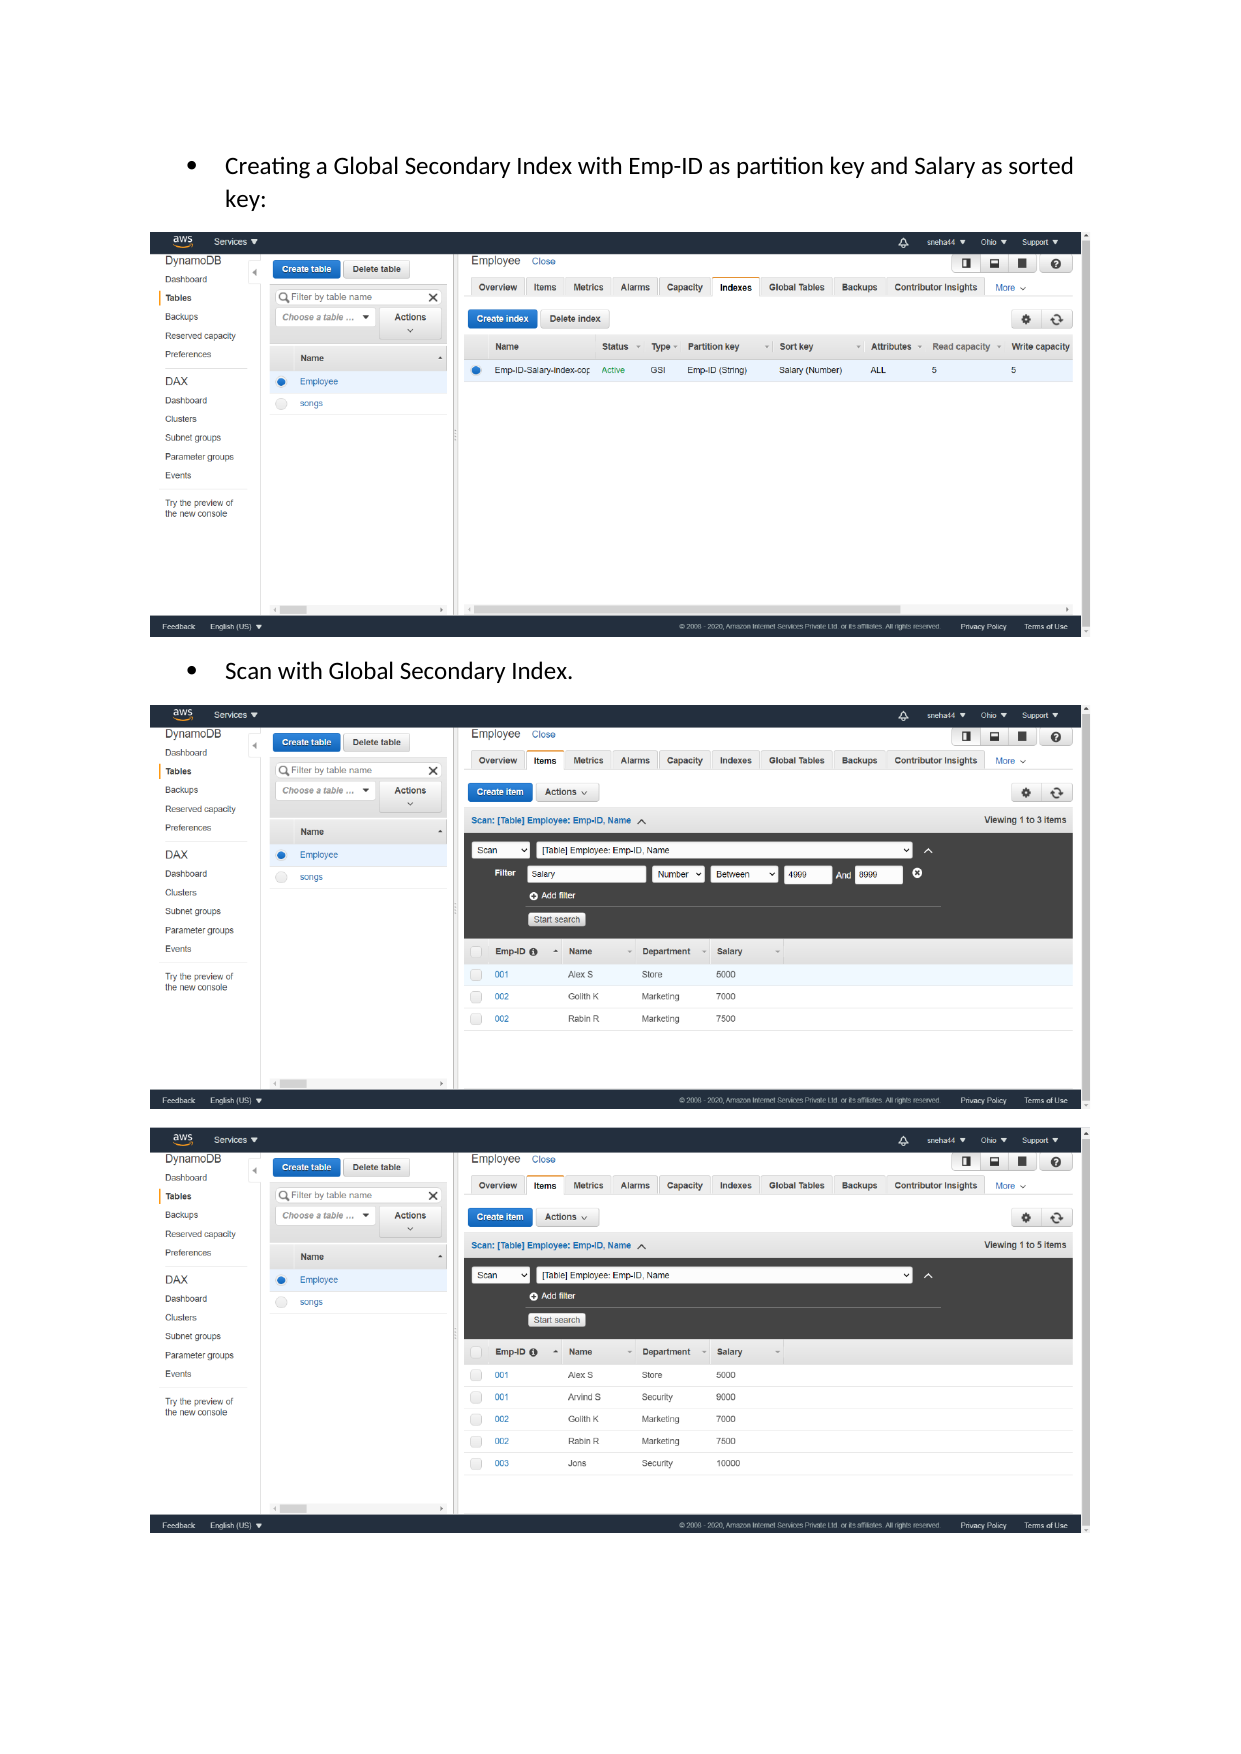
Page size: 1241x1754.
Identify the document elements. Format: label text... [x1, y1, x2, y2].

list Scan with Global Secondary Index. [187, 655, 1090, 686]
picture [150, 1127, 1090, 1533]
list Creating a Global Secondary Index with Emp-ID as partition key and Salary as sorted key: [187, 150, 1090, 213]
picture [150, 705, 1091, 1109]
picture [150, 232, 1091, 637]
